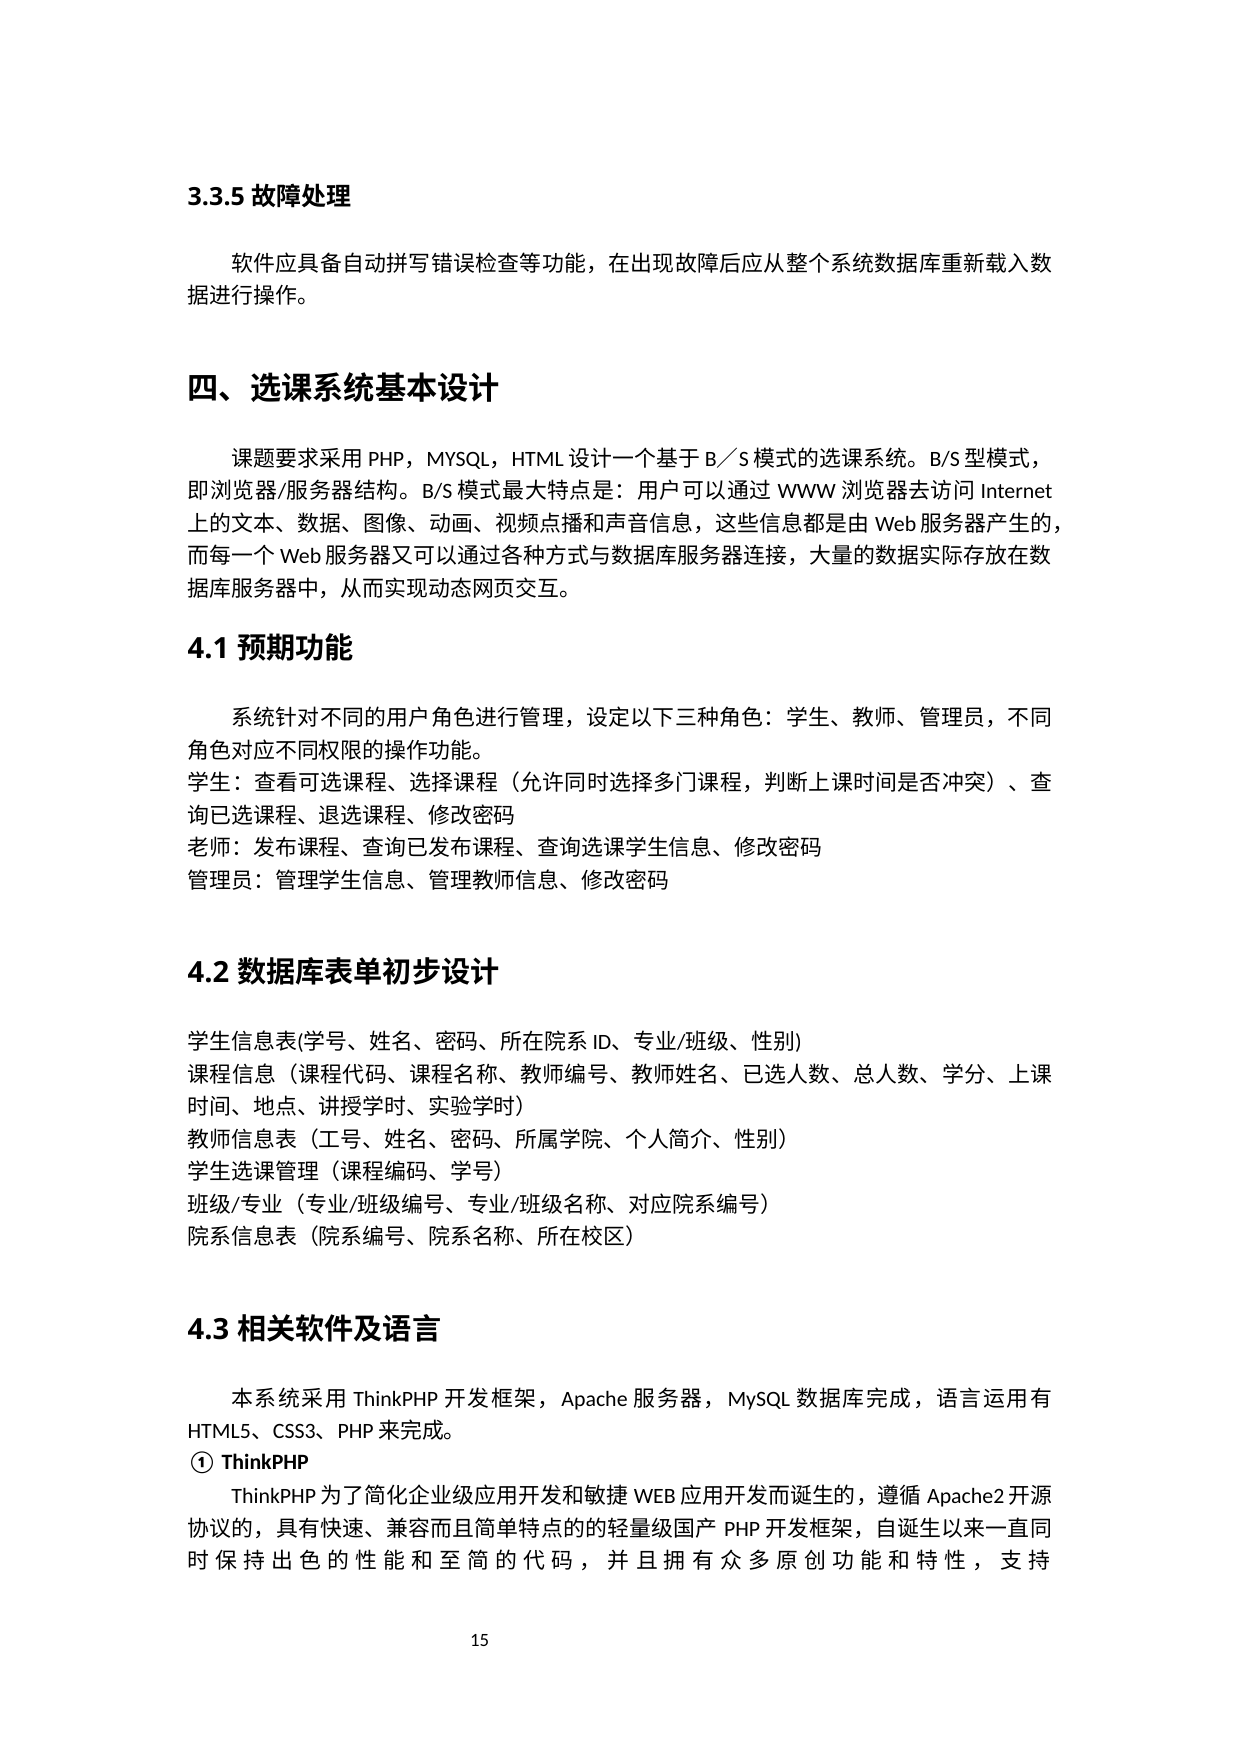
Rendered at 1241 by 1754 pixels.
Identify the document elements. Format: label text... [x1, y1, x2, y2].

text ① ThinkPHP [187, 1445, 1053, 1478]
subtitle 4.2 数据库表单初步设计 [187, 938, 1053, 1003]
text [187, 1478, 1053, 1575]
text 软件应具备自动拼写错误检查等功能，在出现故障后应从整个系统数据库重新载入数据进行操作。 [187, 245, 1053, 310]
text 院系信息表（院系编号、院系名称、所在校区） [187, 1219, 1053, 1251]
text 学生信息表(学号、姓名、密码、所在院系ID、专业/班级、性别) [187, 1024, 1053, 1056]
subtitle 4.1 预期功能 [187, 613, 1053, 678]
text 管理员：管理学生信息、管理教师信息、修改密码 [187, 862, 1053, 895]
text 教师信息表（工号、姓名、密码、所属学院、个人简介、性别） [187, 1121, 1053, 1154]
text 本系统采用ThinkPHP开发框架，Apache服务器，MySQL数据库完成，语言运用有HTML5、CSS3、PHP来完成。 [187, 1380, 1053, 1445]
text 课题要求采用PHP，MYSQL，HTML设计一个基于B／S模式的选课系统。B/S型模式，即浏览器/服务器结构。B/S模式最大特点是：用户可以通过WWW浏览器去访问Internet上的文本、数据、图像、动画、视频点播和声音信息，这些信息都是由Web服务器产生的，而每一个Web服务器又可以通过各种方式与数据库服务器连接，大量的数据实际存放在数据库服务器中，从而实现动态网页交互。 [187, 441, 1053, 603]
text 学生：查看可选课程、选择课程（允许同时选择多门课程，判断上课时间是否冲突）、查询已选课程、退选课程、修改密码 [187, 765, 1053, 830]
text 系统针对不同的用户角色进行管理，设定以下三种角色：学生、教师、管理员，不同角色对应不同权限的操作功能。 [187, 700, 1053, 765]
text 学生选课管理（课程编码、学号） [187, 1154, 1053, 1186]
text 老师：发布课程、查询已发布课程、查询选课学生信息、修改密码 [187, 830, 1053, 862]
text 课程信息（课程代码、课程名称、教师编号、教师姓名、已选人数、总人数、学分、上课时间、地点、讲授学时、实验学时） [187, 1056, 1053, 1121]
subtitle 3.3.5 故障处理 [187, 162, 1053, 227]
subtitle 4.3 相关软件及语言 [187, 1294, 1053, 1359]
subtitle 四、选课系统基本设计 [187, 353, 1053, 418]
text 班级/专业（专业/班级编号、专业/班级名称、对应院系编号） [187, 1186, 1053, 1219]
